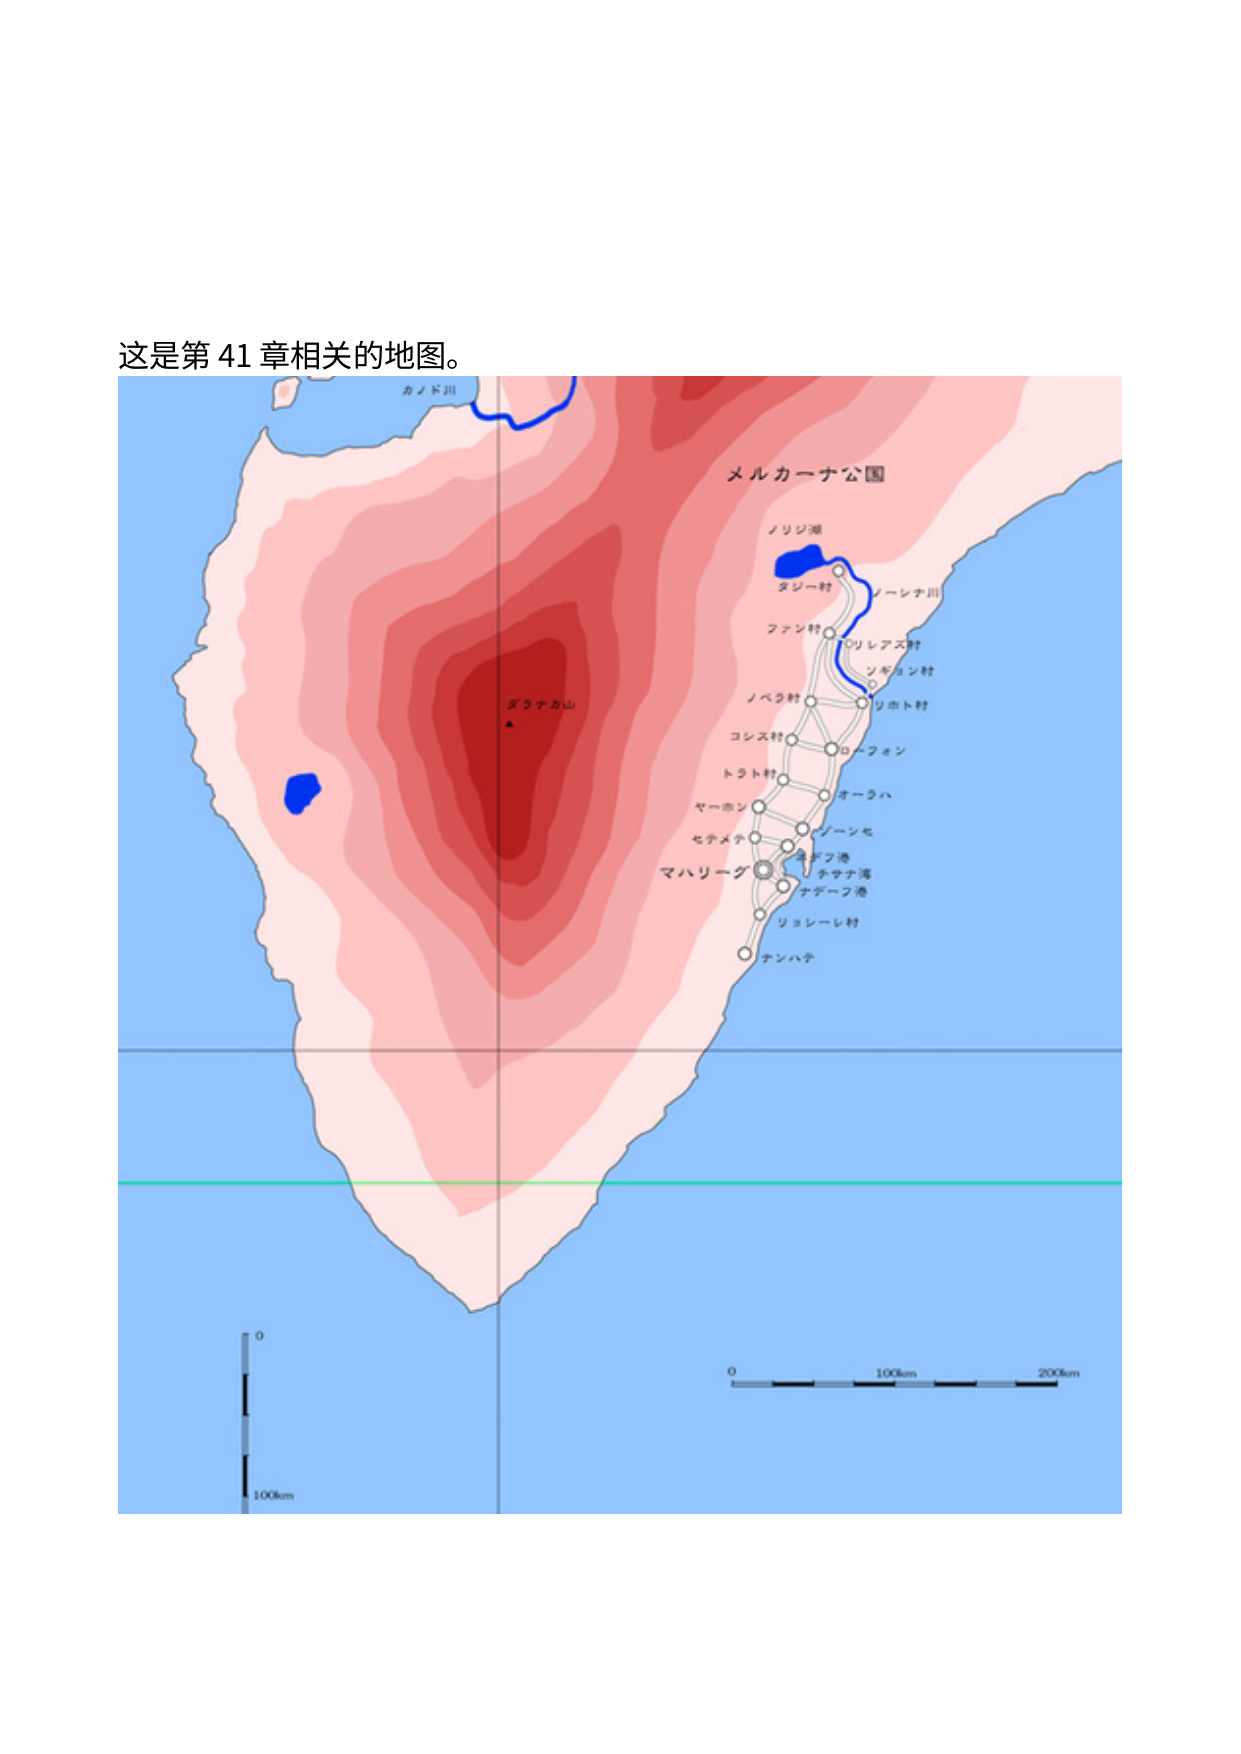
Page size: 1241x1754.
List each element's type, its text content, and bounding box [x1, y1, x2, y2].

picture [118, 376, 1123, 1514]
text 这是第41章相关的地图。 [118, 331, 1122, 376]
